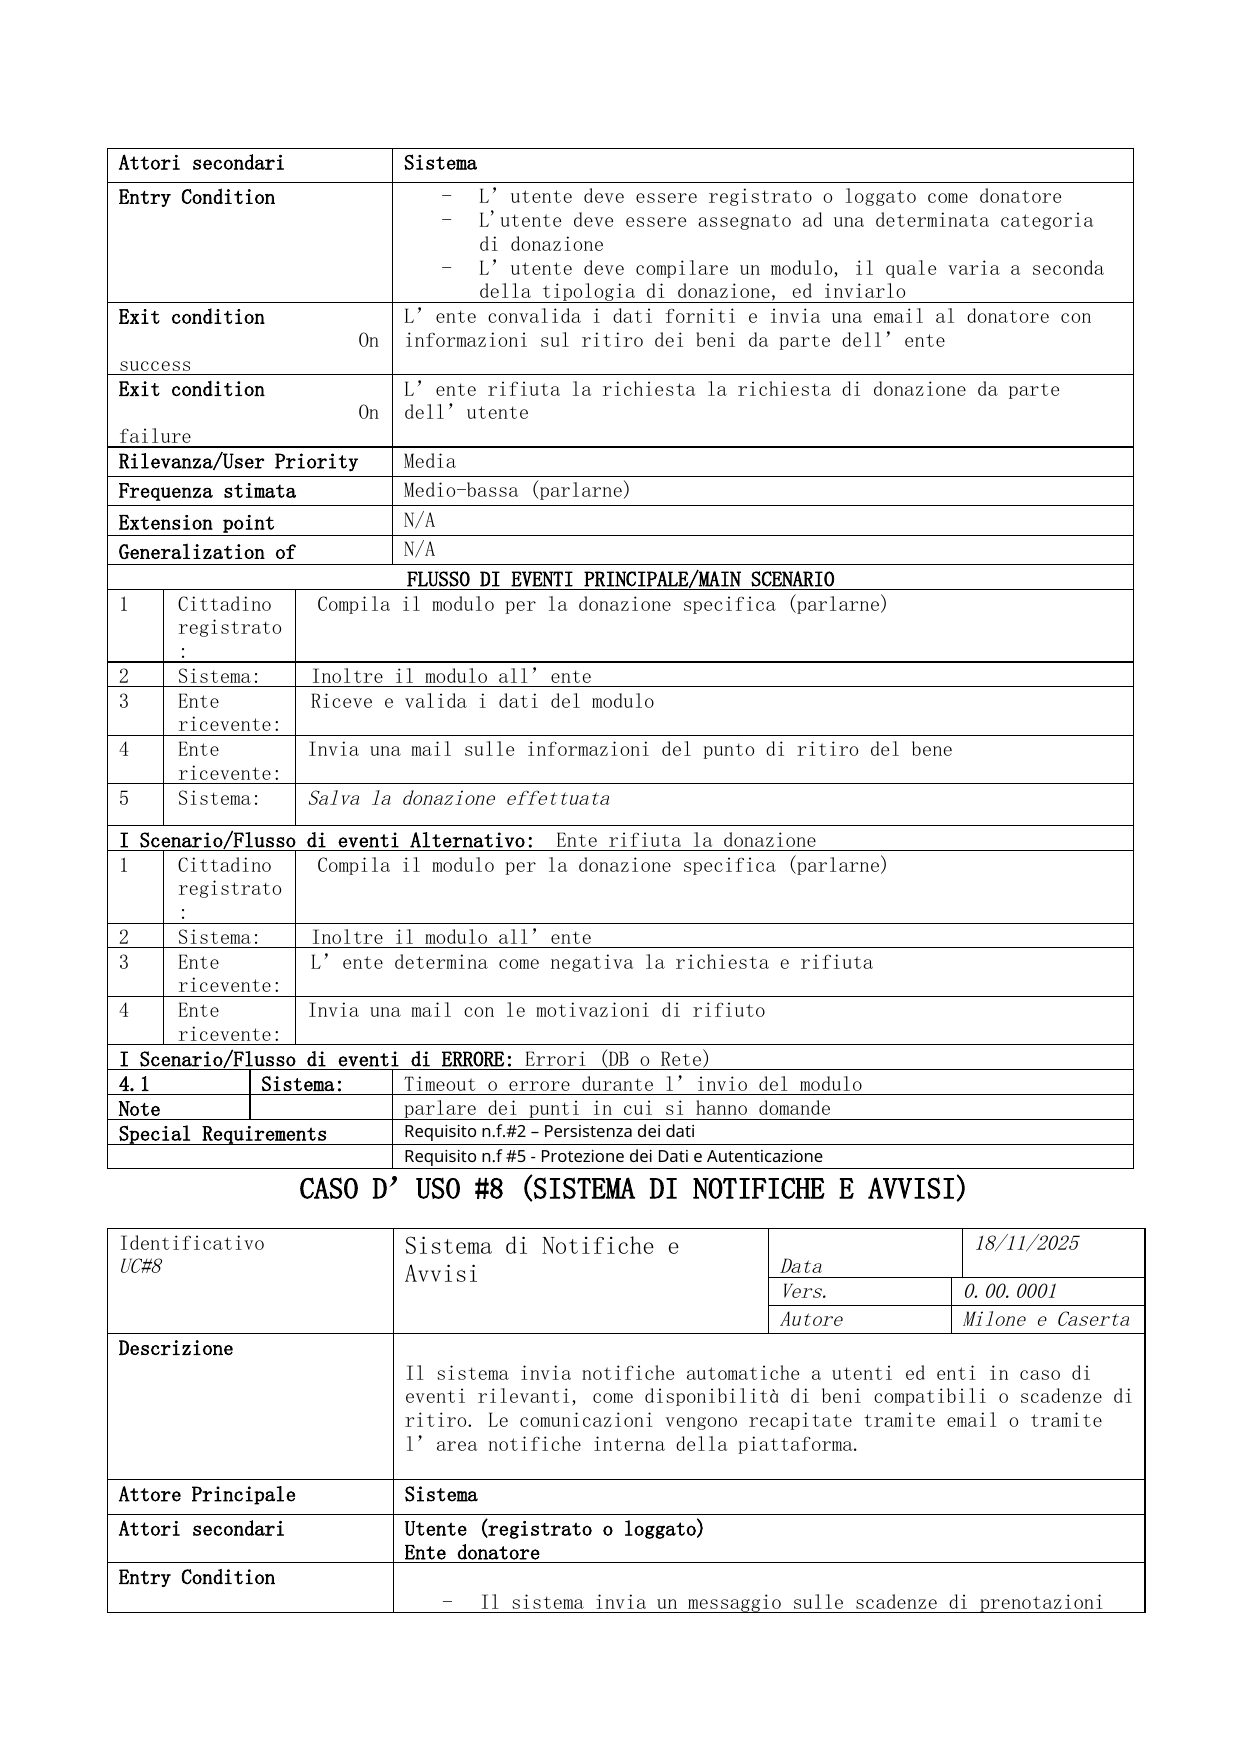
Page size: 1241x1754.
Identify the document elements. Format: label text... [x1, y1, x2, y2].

table_cell Note [108, 1095, 249, 1119]
table_cell Special Requirements [108, 1120, 392, 1143]
table_cell FLUSSO DI EVENTI PRINCIPALE/MAIN SCENARIO [108, 565, 1133, 589]
table_cell Riceve e valida i dati del modulo [296, 687, 1133, 735]
table_cell N/A [393, 506, 1133, 535]
table_cell Frequenza stimata [108, 477, 392, 505]
table_cell Ente ricevente: [164, 687, 295, 735]
table_cell Cittadino registrato: [164, 851, 295, 922]
table_cell Ente ricevente: [164, 948, 295, 996]
table_cell I Scenario/Flusso di eventi di ERRORE: Errori (DB o Rete) [108, 1045, 1133, 1069]
table_cell Requisito n.f.#2 – Persistenza dei dati [393, 1120, 1133, 1143]
table_cell Requisito n.f #5 - Protezione dei Dati e Autenticazione [393, 1145, 1133, 1168]
table_cell Generalization of [108, 536, 392, 564]
table_cell 5 [108, 784, 163, 825]
table_cell Invia una mail sulle informazioni del punto di ritiro del bene [296, 736, 1133, 783]
table_cell 4 [108, 997, 163, 1044]
table_cell 4 [108, 736, 163, 783]
table_cell [108, 1145, 392, 1168]
table_cell Sistema: [251, 1070, 392, 1094]
table_cell Cittadino registrato: [164, 590, 295, 661]
table_cell Rilevanza/User Priority [108, 448, 392, 476]
table_cell Extension point [108, 506, 392, 535]
table_cell 1 [108, 851, 163, 922]
table_cell 4.1 [108, 1070, 249, 1094]
table_cell N/A [393, 536, 1133, 564]
table_cell Exit condition On success [108, 303, 392, 374]
table_cell L’utente deve essere registrato o loggato come donatore L'utente deve essere assegnato ad una determinata categoria di donazione L’utente deve compilare un modulo, il quale varia a seconda della tipologia di donazione, ed inviarlo [393, 183, 1133, 302]
table_cell L’ente convalida i dati forniti e invia una email al donatore con informazioni sul ritiro dei beni da parte dell’ente [393, 303, 1133, 374]
table_cell Invia una mail con le motivazioni di rifiuto [296, 997, 1133, 1044]
table_cell L’ente determina come negativa la richiesta e rifiuta [296, 948, 1133, 996]
table_cell L’ente rifiuta la richiesta la richiesta di donazione da parte dell’utente [393, 375, 1133, 446]
table_cell 2 [108, 924, 163, 947]
table_cell Medio-bassa (parlarne) [393, 477, 1133, 505]
table_cell Entry Condition [108, 183, 392, 302]
table_cell Inoltre il modulo all’ente [296, 663, 1133, 686]
table_cell Sistema: [164, 784, 295, 825]
table_cell Ente ricevente: [164, 736, 295, 783]
text CASO D’USO #8 (SISTEMA DI NOTIFICHE E AVVISI) [118, 1169, 1152, 1203]
table_cell Compila il modulo per la donazione specifica (parlarne) [296, 590, 1133, 661]
table_cell Compila il modulo per la donazione specifica (parlarne) [296, 851, 1133, 922]
table_cell I Scenario/Flusso di eventi Alternativo: Ente rifiuta la donazione [108, 826, 1133, 850]
table_cell Media [393, 448, 1133, 476]
table_cell Sistema: [164, 663, 295, 686]
table_cell 2 [108, 663, 163, 686]
table_cell Ente ricevente: [164, 997, 295, 1044]
table_cell 3 [108, 687, 163, 735]
table_cell [251, 1095, 392, 1119]
table_cell Inoltre il modulo all’ente [296, 924, 1133, 947]
table_cell Attori secondari [108, 149, 392, 182]
table_cell 1 [108, 590, 163, 661]
table_cell Salva la donazione effettuata [296, 784, 1133, 825]
table_cell 3 [108, 948, 163, 996]
table_cell Exit condition On failure [108, 375, 392, 446]
table_cell parlare dei punti in cui si hanno domande [393, 1095, 1133, 1119]
table_cell Timeout o errore durante l’invio del modulo [393, 1070, 1133, 1094]
table_cell Sistema [393, 149, 1133, 182]
table_cell Sistema: [164, 924, 295, 947]
